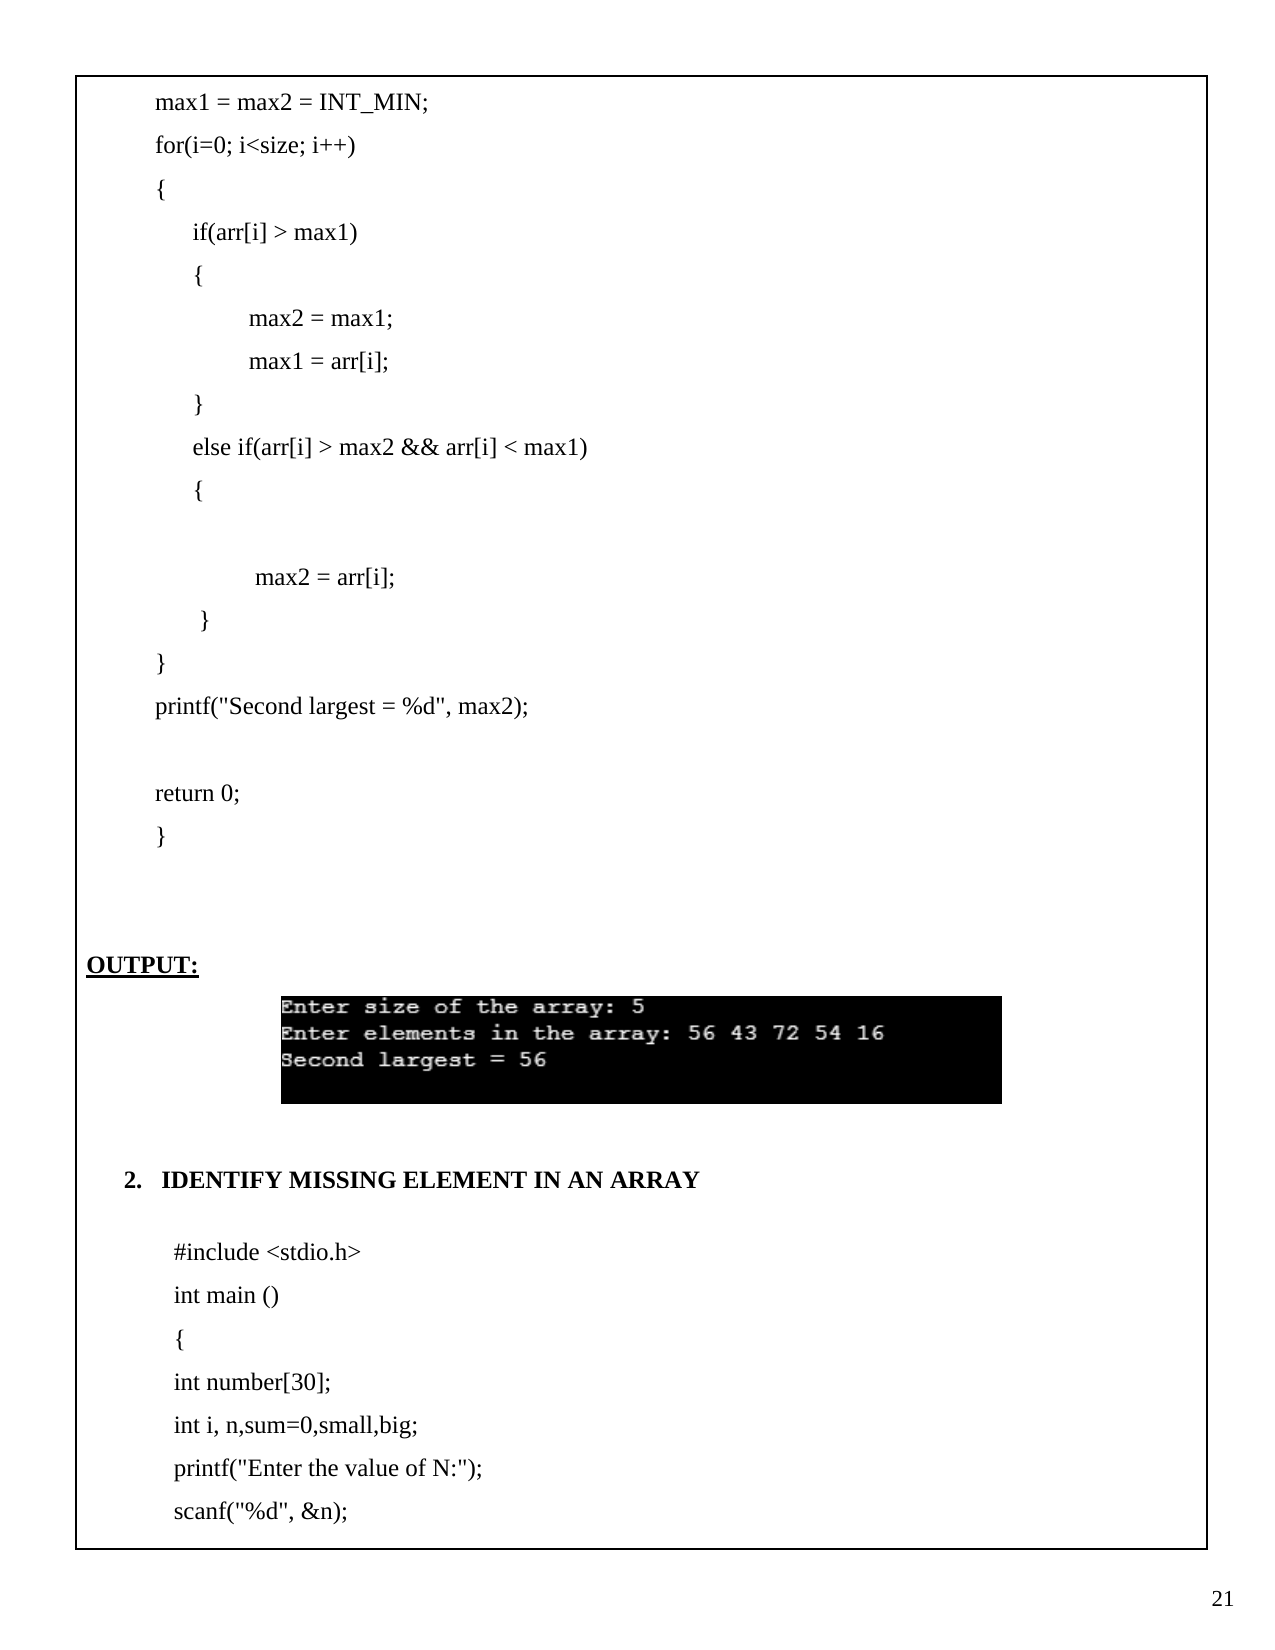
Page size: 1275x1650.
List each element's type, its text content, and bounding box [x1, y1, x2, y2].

text } [155, 648, 1254, 677]
text } [198, 605, 1254, 634]
text { [173, 1324, 1254, 1352]
text int number[30]; [173, 1367, 1254, 1396]
text #include <stdio.h> int main () [173, 1237, 363, 1309]
text return 0; [155, 778, 1254, 806]
text OUTPUT: [86, 950, 1254, 979]
text max2 = max1; max1 = arr[i]; [248, 303, 395, 375]
list IDENTIFY MISSING ELEMENT IN AN ARRAY [123, 1166, 1254, 1194]
text printf("Second largest = %d", max2); [155, 691, 1254, 720]
text max1 = max2 = INT_MIN; for(i=0; i<size; i++) [155, 87, 431, 159]
text { [192, 260, 1254, 289]
text if(arr[i] > max1) [192, 217, 1254, 246]
text } [155, 821, 1254, 849]
text int i, n,sum=0,small,big; printf("Enter the value of N:"); scanf("%d", &n); [173, 1410, 485, 1525]
text { [192, 476, 1254, 504]
text { [155, 174, 1254, 202]
text } [192, 389, 1254, 418]
text else if(arr[i] > max2 && arr[i] < max1) [192, 432, 1254, 461]
picture [282, 997, 1001, 1103]
text max2 = arr[i]; [255, 562, 1254, 591]
